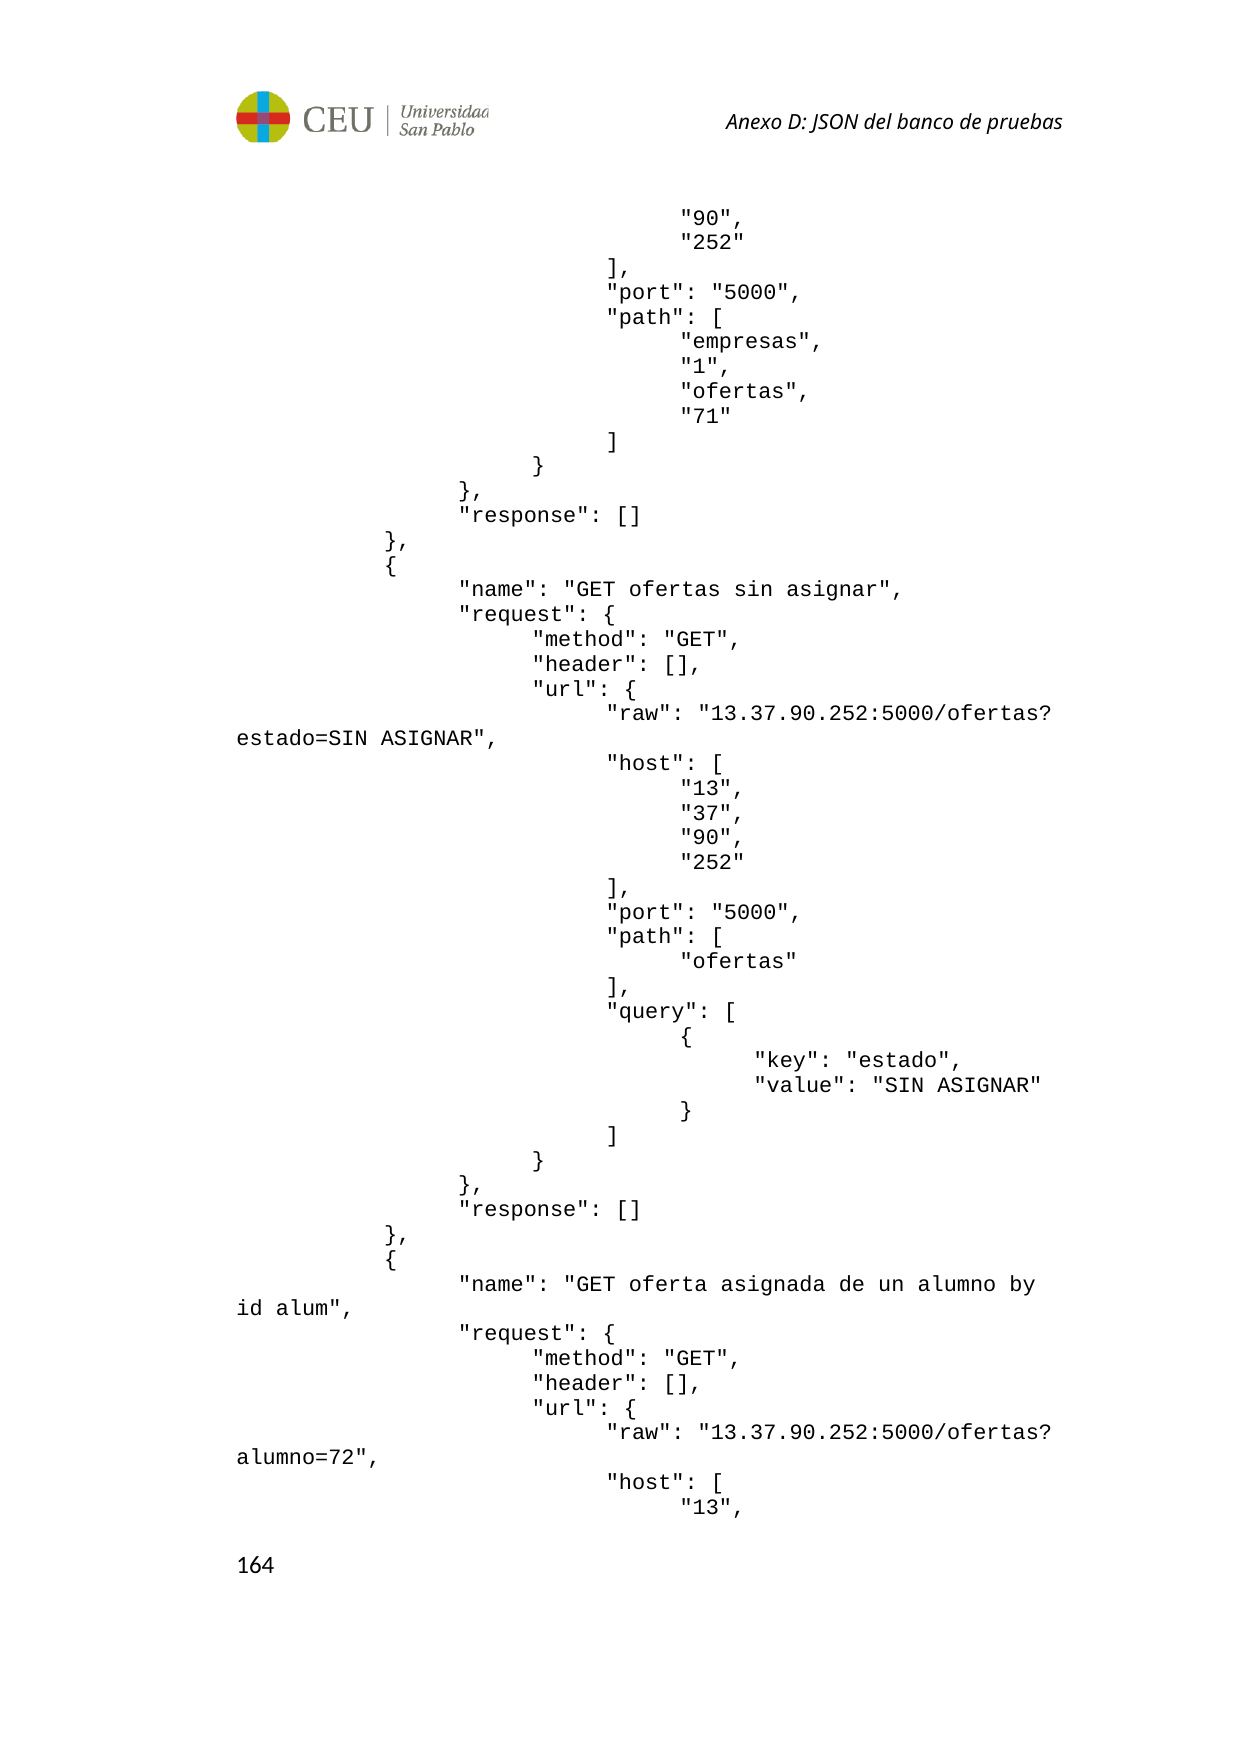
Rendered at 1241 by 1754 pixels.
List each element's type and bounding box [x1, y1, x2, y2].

picture [235, 89, 489, 143]
